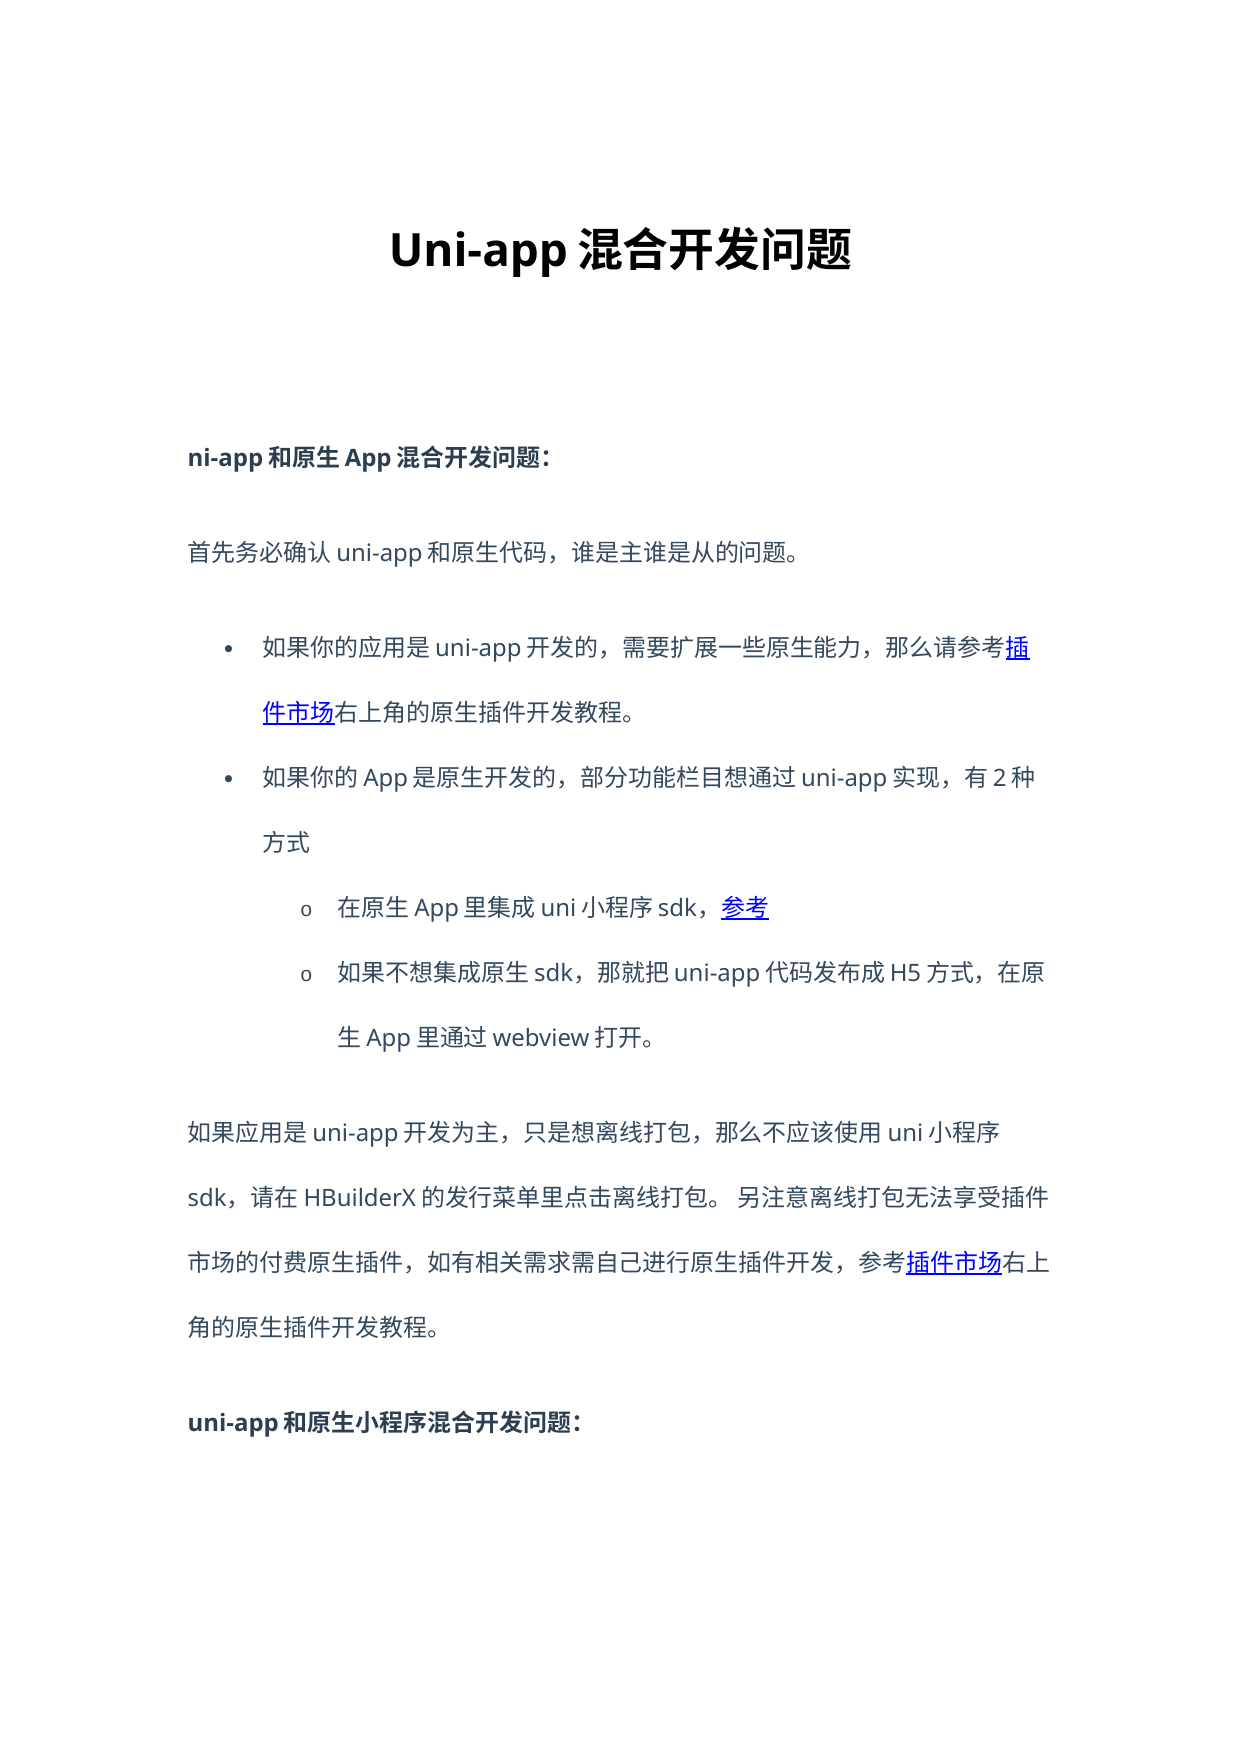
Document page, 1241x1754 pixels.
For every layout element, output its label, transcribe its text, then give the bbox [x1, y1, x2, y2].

list 在原生App里集成uni小程序sdk，参考 [300, 873, 1053, 938]
text ni-app和原生App混合开发问题： [187, 423, 1053, 488]
list 如果不想集成原生sdk，那就把uni-app代码发布成H5方式，在原生App里通过webview打开。 [300, 938, 1053, 1068]
text 首先务必确认uni-app和原生代码，谁是主谁是从的问题。 [187, 518, 1053, 583]
list 如果你的App是原生开发的，部分功能栏目想通过uni-app实现，有2种方式 [225, 743, 1053, 873]
text uni-app和原生小程序混合开发问题： [187, 1388, 1053, 1453]
subtitle Uni-app混合开发问题 [187, 197, 1053, 295]
list 如果你的应用是uni-app开发的，需要扩展一些原生能力，那么请参考插件市场右上角的原生插件开发教程。 [225, 613, 1053, 743]
text 如果应用是uni-app开发为主，只是想离线打包，那么不应该使用uni小程序sdk，请在HBuilderX的发行菜单里点击离线打包。 另注意离线打包无法享受插件市场的付费原生插件，如有相关需求需自己进行原生插件开发，参考插件市场右上角的原生插件开发教程。 [187, 1098, 1053, 1358]
